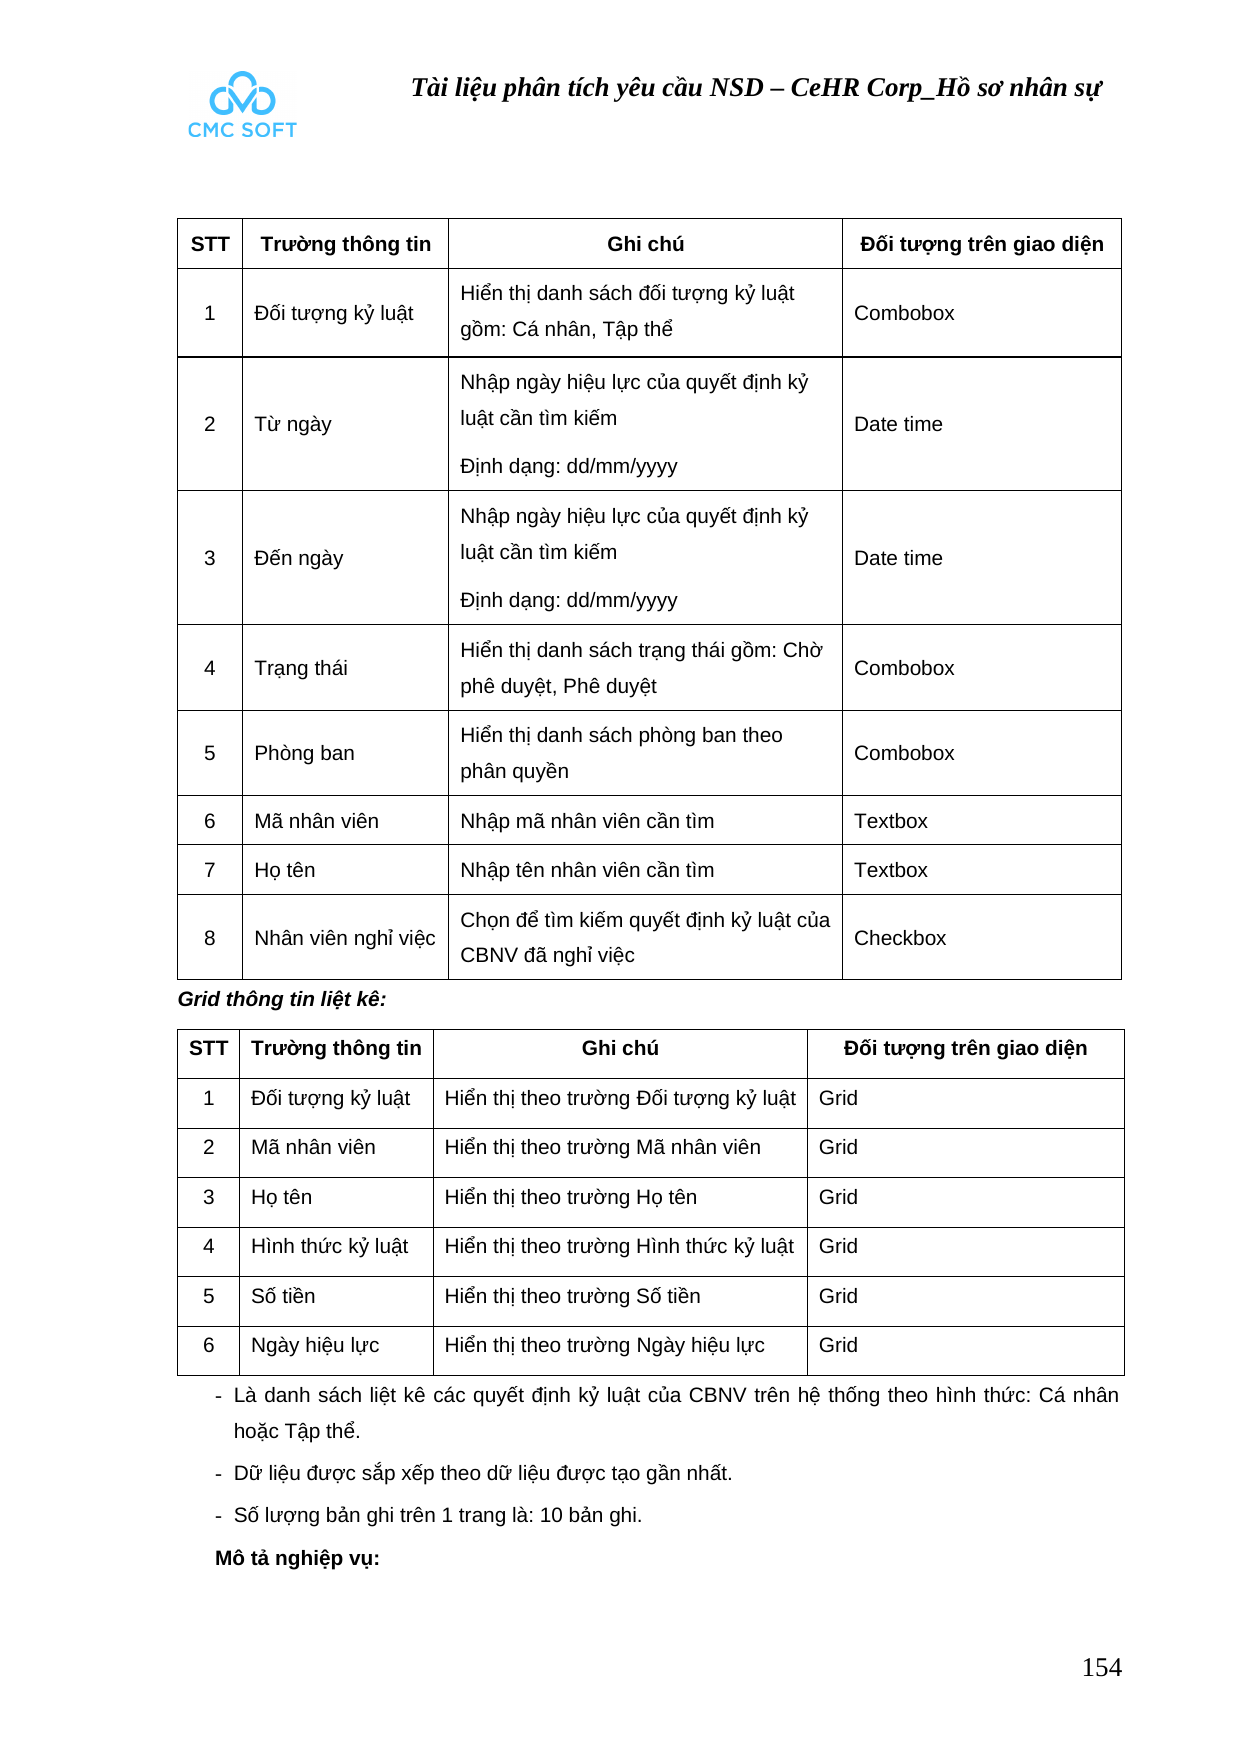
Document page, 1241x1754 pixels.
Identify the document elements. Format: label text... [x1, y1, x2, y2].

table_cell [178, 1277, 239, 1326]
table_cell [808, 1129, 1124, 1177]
list Số lượng bản ghi trên 1 trang là: 10 bản ghi. [215, 1503, 1122, 1527]
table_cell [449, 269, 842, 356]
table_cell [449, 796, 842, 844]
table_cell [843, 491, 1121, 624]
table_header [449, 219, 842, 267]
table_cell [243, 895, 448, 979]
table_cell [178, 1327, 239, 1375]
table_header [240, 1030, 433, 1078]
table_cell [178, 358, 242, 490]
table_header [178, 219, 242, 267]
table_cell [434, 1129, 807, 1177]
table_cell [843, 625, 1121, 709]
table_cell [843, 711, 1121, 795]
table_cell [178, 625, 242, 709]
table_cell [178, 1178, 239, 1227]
list Dữ liệu được sắp xếp theo dữ liệu được tạo gần nhất. [215, 1461, 1122, 1485]
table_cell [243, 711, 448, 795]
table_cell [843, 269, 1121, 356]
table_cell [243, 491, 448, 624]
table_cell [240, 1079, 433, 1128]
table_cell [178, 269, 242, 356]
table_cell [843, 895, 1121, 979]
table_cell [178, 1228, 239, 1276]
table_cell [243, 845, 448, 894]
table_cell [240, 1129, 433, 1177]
text Grid thông tin liệt kê: [177, 987, 1122, 1011]
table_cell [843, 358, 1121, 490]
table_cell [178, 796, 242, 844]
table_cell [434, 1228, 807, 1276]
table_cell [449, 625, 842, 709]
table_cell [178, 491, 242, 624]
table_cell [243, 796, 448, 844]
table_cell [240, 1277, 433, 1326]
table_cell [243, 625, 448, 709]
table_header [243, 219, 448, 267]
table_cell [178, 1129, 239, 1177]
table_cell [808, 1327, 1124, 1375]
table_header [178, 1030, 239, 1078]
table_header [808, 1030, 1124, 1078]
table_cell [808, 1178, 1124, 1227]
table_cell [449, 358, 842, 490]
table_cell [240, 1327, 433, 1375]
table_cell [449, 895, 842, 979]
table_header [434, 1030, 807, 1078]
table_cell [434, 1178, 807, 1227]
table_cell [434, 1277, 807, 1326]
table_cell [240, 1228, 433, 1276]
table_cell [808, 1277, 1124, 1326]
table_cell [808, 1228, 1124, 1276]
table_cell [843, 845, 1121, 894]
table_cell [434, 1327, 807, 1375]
picture [188, 71, 297, 137]
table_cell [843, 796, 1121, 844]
text Mô tả nghiệp vụ: [215, 1546, 1122, 1570]
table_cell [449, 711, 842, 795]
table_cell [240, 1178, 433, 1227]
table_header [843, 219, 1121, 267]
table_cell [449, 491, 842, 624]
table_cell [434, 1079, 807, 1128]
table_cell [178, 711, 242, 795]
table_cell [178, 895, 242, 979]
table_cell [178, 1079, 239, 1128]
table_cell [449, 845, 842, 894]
list Là danh sách liệt kê các quyết định kỷ luật của CBNV trên hệ thống theo hình thức: Cá nhân hoặc Tập thể. [215, 1382, 1122, 1442]
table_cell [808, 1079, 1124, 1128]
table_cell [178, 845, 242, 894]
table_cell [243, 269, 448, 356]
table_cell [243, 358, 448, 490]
